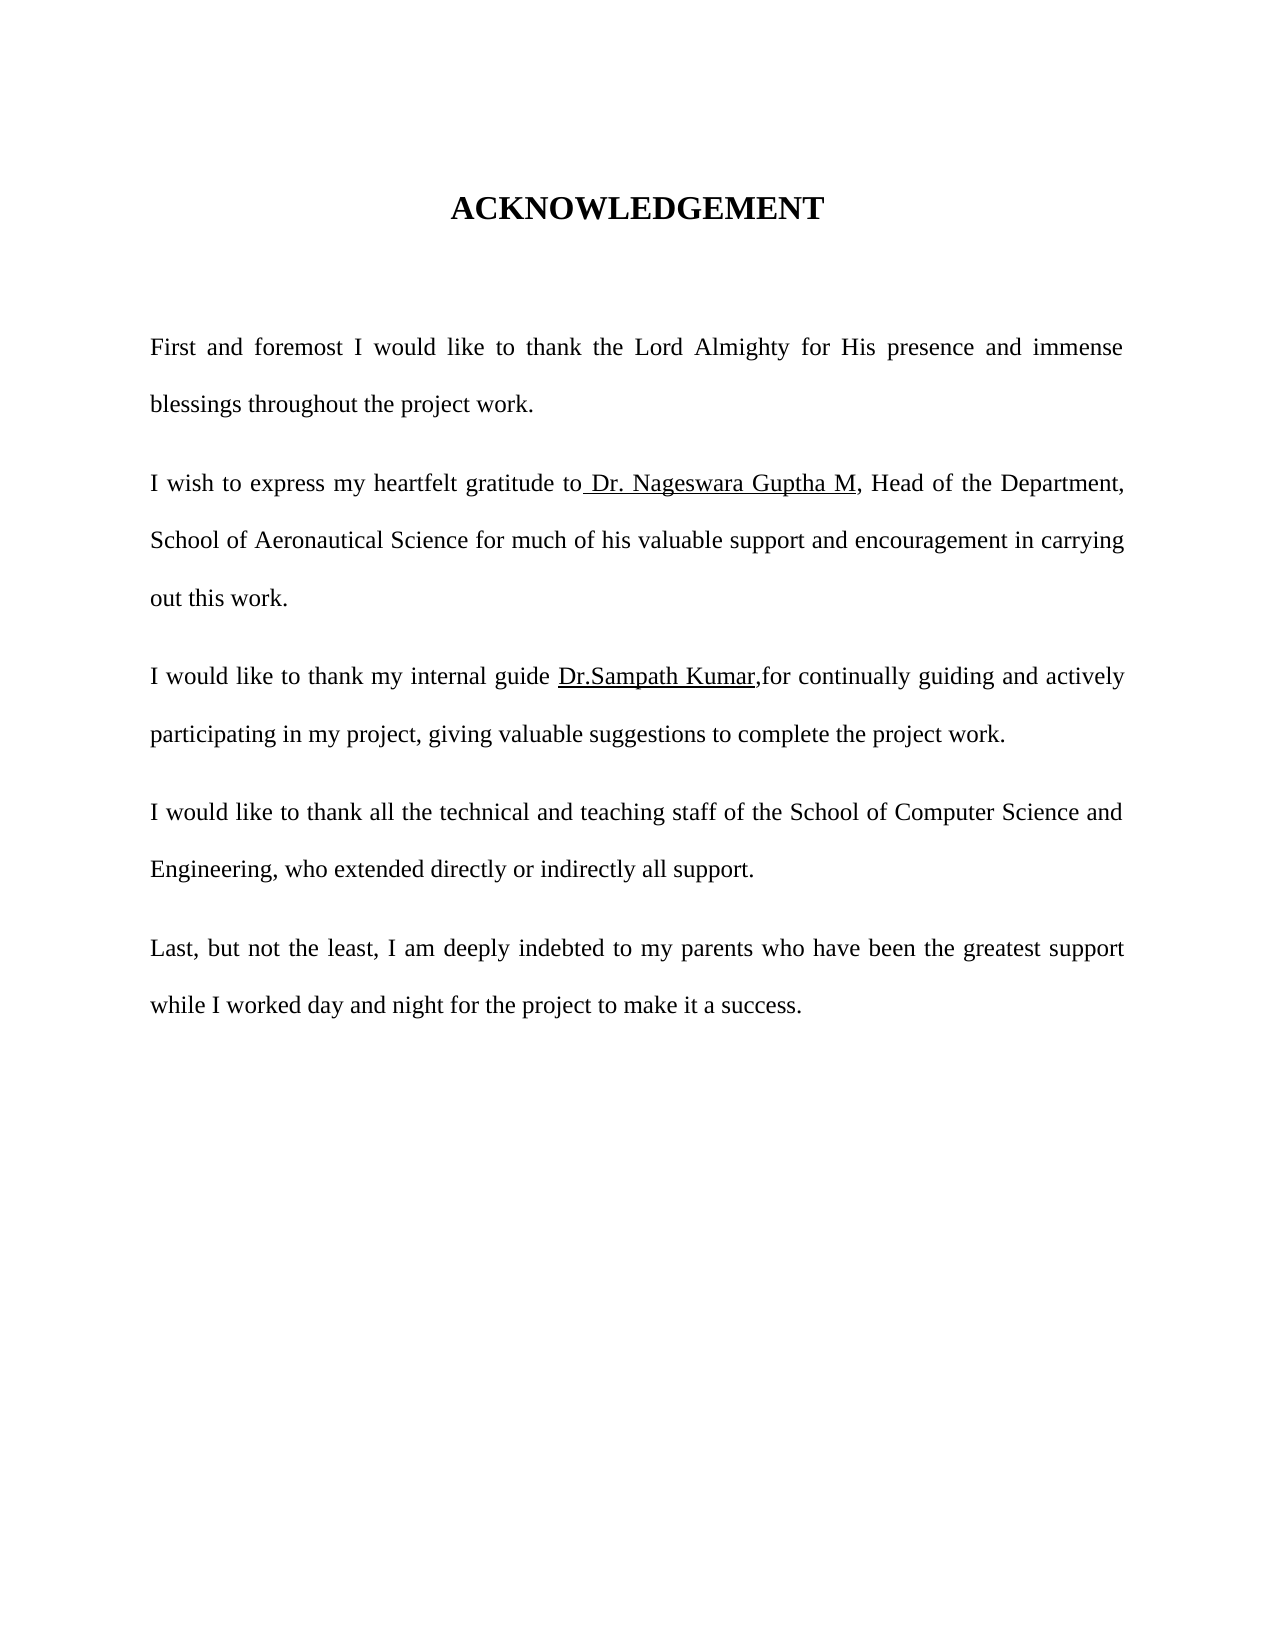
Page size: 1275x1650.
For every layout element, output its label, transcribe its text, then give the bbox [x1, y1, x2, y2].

text I would like to thank all the technical and teaching staff of the School of Computer Science and Engineering, who extended directly or indirectly all support. [150, 797, 1125, 883]
text First and foremost I would like to thank the Lord Almighty for His presence and immense blessings throughout the project work. [150, 332, 1125, 418]
text Last, but not the least, I am deeply indebted to my parents who have been the greatest support while I worked day and night for the project to make it a success. [150, 933, 1125, 1019]
text I would like to thank my internal guide Dr.Sampath Kumar,for continually guiding and actively participating in my project, giving valuable suggestions to complete the project work. [150, 661, 1125, 747]
text ACKNOWLEDGEMENT [150, 188, 1125, 227]
text I wish to express my heartfelt gratitude to Dr. Nageswara Guptha M, Head of the Department, School of Aeronautical Science for much of his valuable support and encouragement in carrying out this work. [150, 468, 1125, 612]
